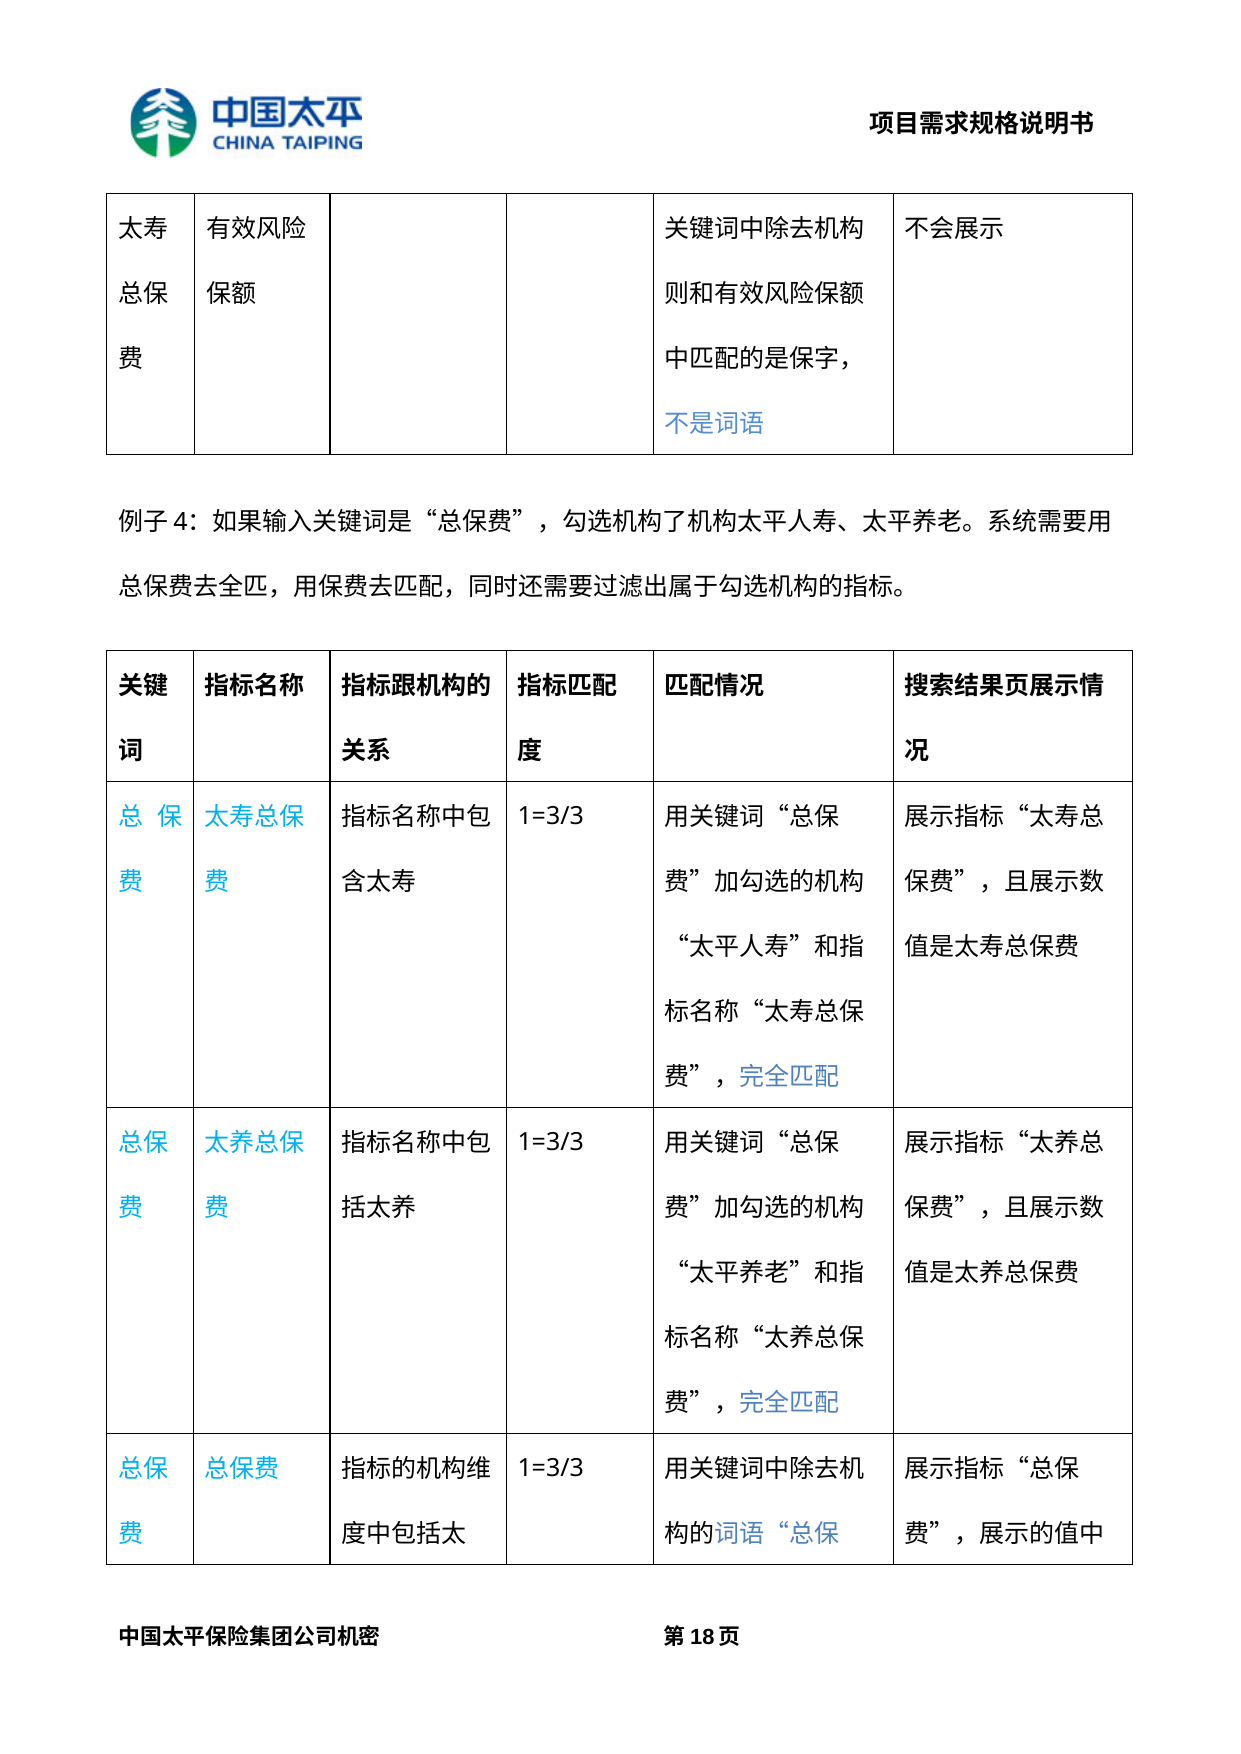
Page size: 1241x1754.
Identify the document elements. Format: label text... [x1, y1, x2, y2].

table_cell 展示指标“太寿总保费”，且展示数值是太寿总保费 [894, 782, 1132, 1107]
table_cell 太养总保费 [194, 1108, 329, 1433]
text 例子4：如果输入关键词是“总保费”，勾选机构了机构太平人寿、太平养老。系统需要用总保费去全匹，用保费去匹配，同时还需要过滤出属于勾选机构的指标。 [118, 487, 1122, 617]
table_header 匹配情况 [654, 651, 893, 781]
table_cell [331, 194, 506, 454]
table_cell 1=3/3 [507, 1434, 653, 1564]
table_cell 关键词中除去机构则和有效风险保额中匹配的是保字，不是词语 [654, 194, 893, 454]
table_cell 总保费 [194, 1434, 329, 1564]
table_cell 指标的机构维度中包括太寿、太养、太财等 [331, 1434, 506, 1564]
table_header 搜索结果页展示情况 [894, 651, 1132, 781]
table_cell 不会展示 [894, 194, 1132, 454]
table_cell 总保费 [107, 1434, 193, 1564]
table_cell [507, 194, 653, 454]
table_cell 1=3/3 [507, 1108, 653, 1433]
table_cell 1=3/3 [507, 782, 653, 1107]
table_cell 展示指标“总保费”，展示的值中会 ①加上“机构：太平人寿”且展示对应的值 ②加上“机构：太平养老”且展示对应的值 [894, 1434, 1132, 1564]
table_cell 总保费 [107, 1108, 193, 1433]
table_header 指标跟机构的关系 [331, 651, 506, 781]
table_header 关键词 [107, 651, 193, 781]
table_header 指标名称 [194, 651, 329, 781]
table_cell 用关键词中除去机构的词语“总保费”去匹配指标名称。 由于勾选了太平人寿和太平养老，所以只会展示机构：太平人寿、太平养老的值，不会展示其他机构的值 [654, 1434, 893, 1564]
table_header 指标匹配度 [507, 651, 653, 781]
table_cell 有效风险保额 [195, 194, 329, 454]
table_cell 太寿总保费 [107, 194, 194, 454]
table_cell 总保费 [107, 782, 193, 1107]
table_cell 指标名称中包括太养 [331, 1108, 506, 1433]
table_cell 展示指标“太养总保费”，且展示数值是太养总保费 [894, 1108, 1132, 1433]
table_cell 太寿总保费 [194, 782, 329, 1107]
table_cell 用关键词“总保费”加勾选的机构“太平养老”和指标名称“太养总保费”，完全匹配 [654, 1108, 893, 1433]
picture [130, 88, 362, 158]
table_cell 指标名称中包含太寿 [331, 782, 506, 1107]
table_cell 用关键词“总保费”加勾选的机构“太平人寿”和指标名称“太寿总保费”，完全匹配 [654, 782, 893, 1107]
